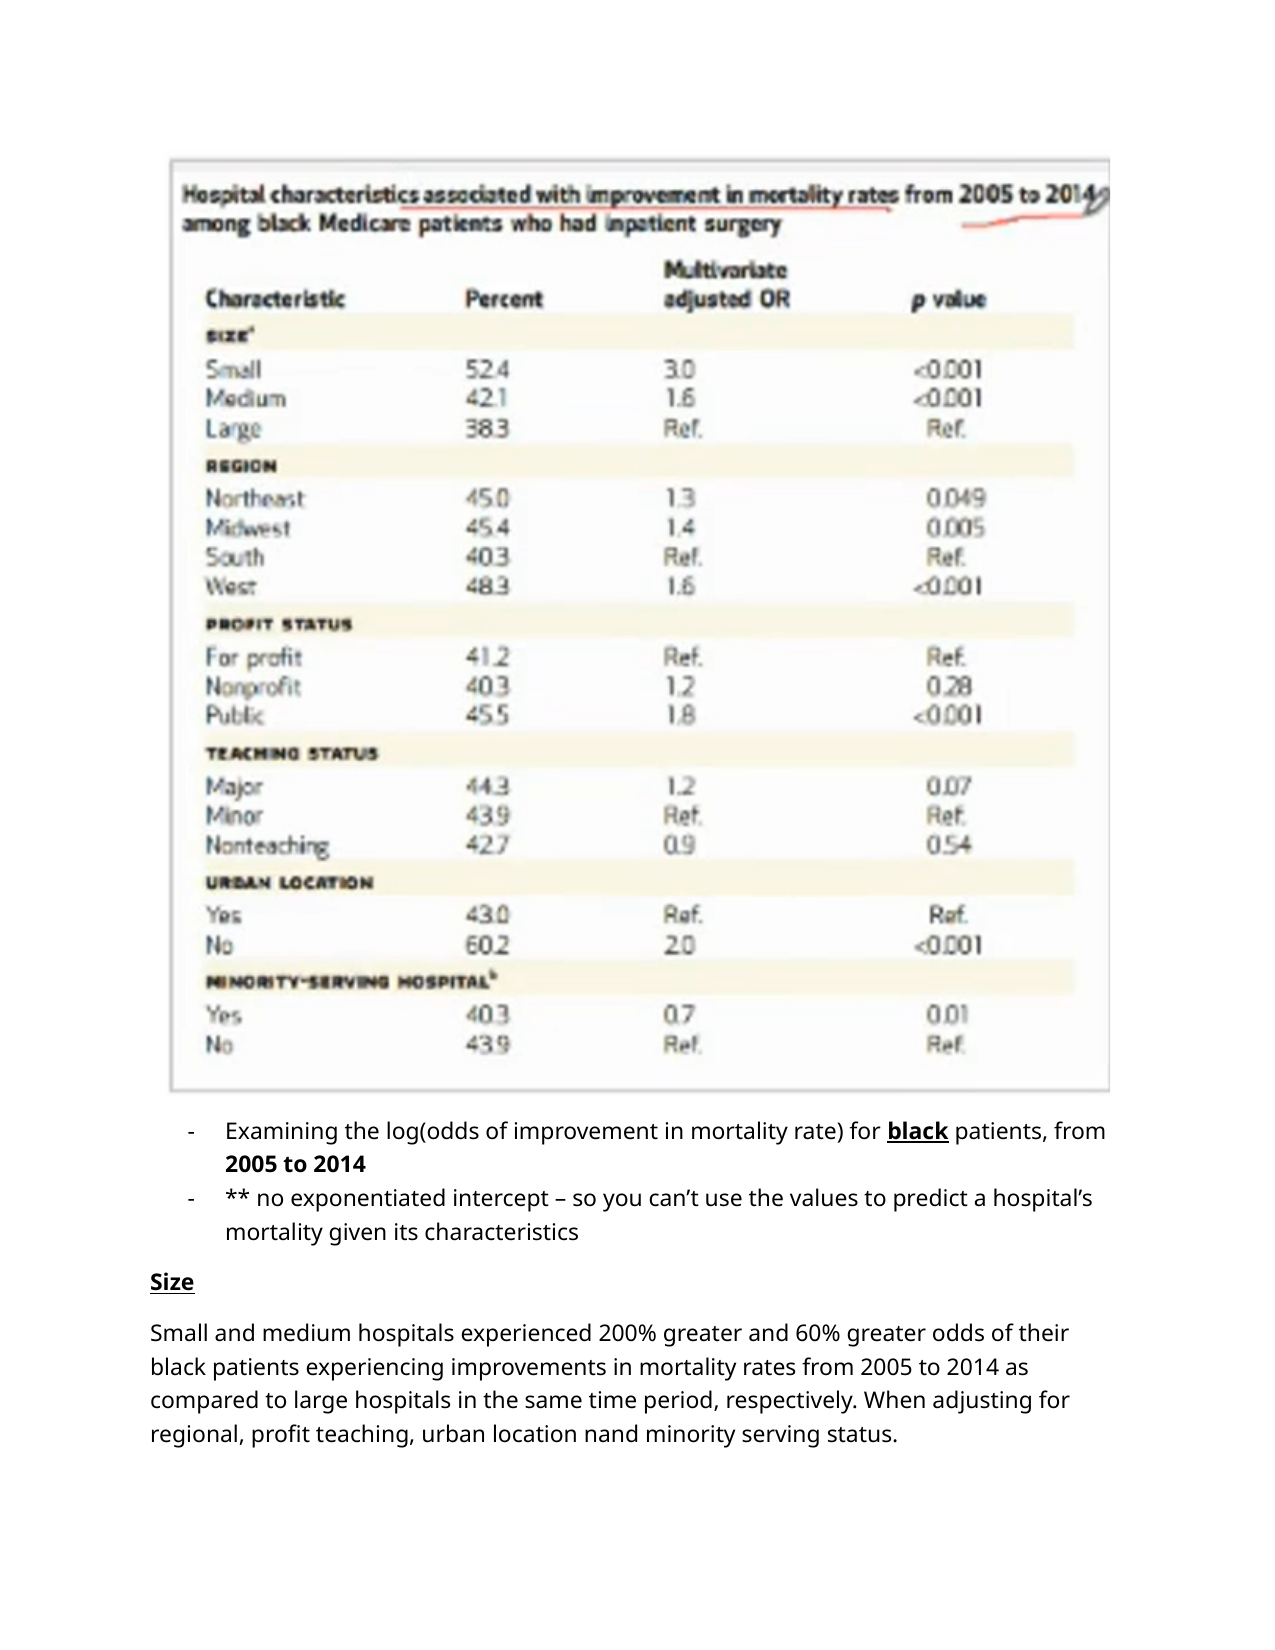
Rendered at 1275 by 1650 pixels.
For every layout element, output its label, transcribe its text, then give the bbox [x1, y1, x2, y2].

text Size [150, 1266, 1125, 1298]
list ** no exponentiated intercept – so you can’t use the values to predict a hospital’s mortality given its characteristics [187, 1182, 1125, 1247]
text Small and medium hospitals experienced 200% greater and 60% greater odds of their black patients experiencing improvements in mortality rates from 2005 to 2014 as compared to large hospitals in the same time period, respectively. When adjusting for regional, profit teaching, urban location nand minority serving status. [150, 1317, 1125, 1449]
list Examining the log(odds of improvement in mortality rate) for black patients, from 2005 to 2014 [187, 1115, 1125, 1180]
picture [164, 150, 1111, 1096]
